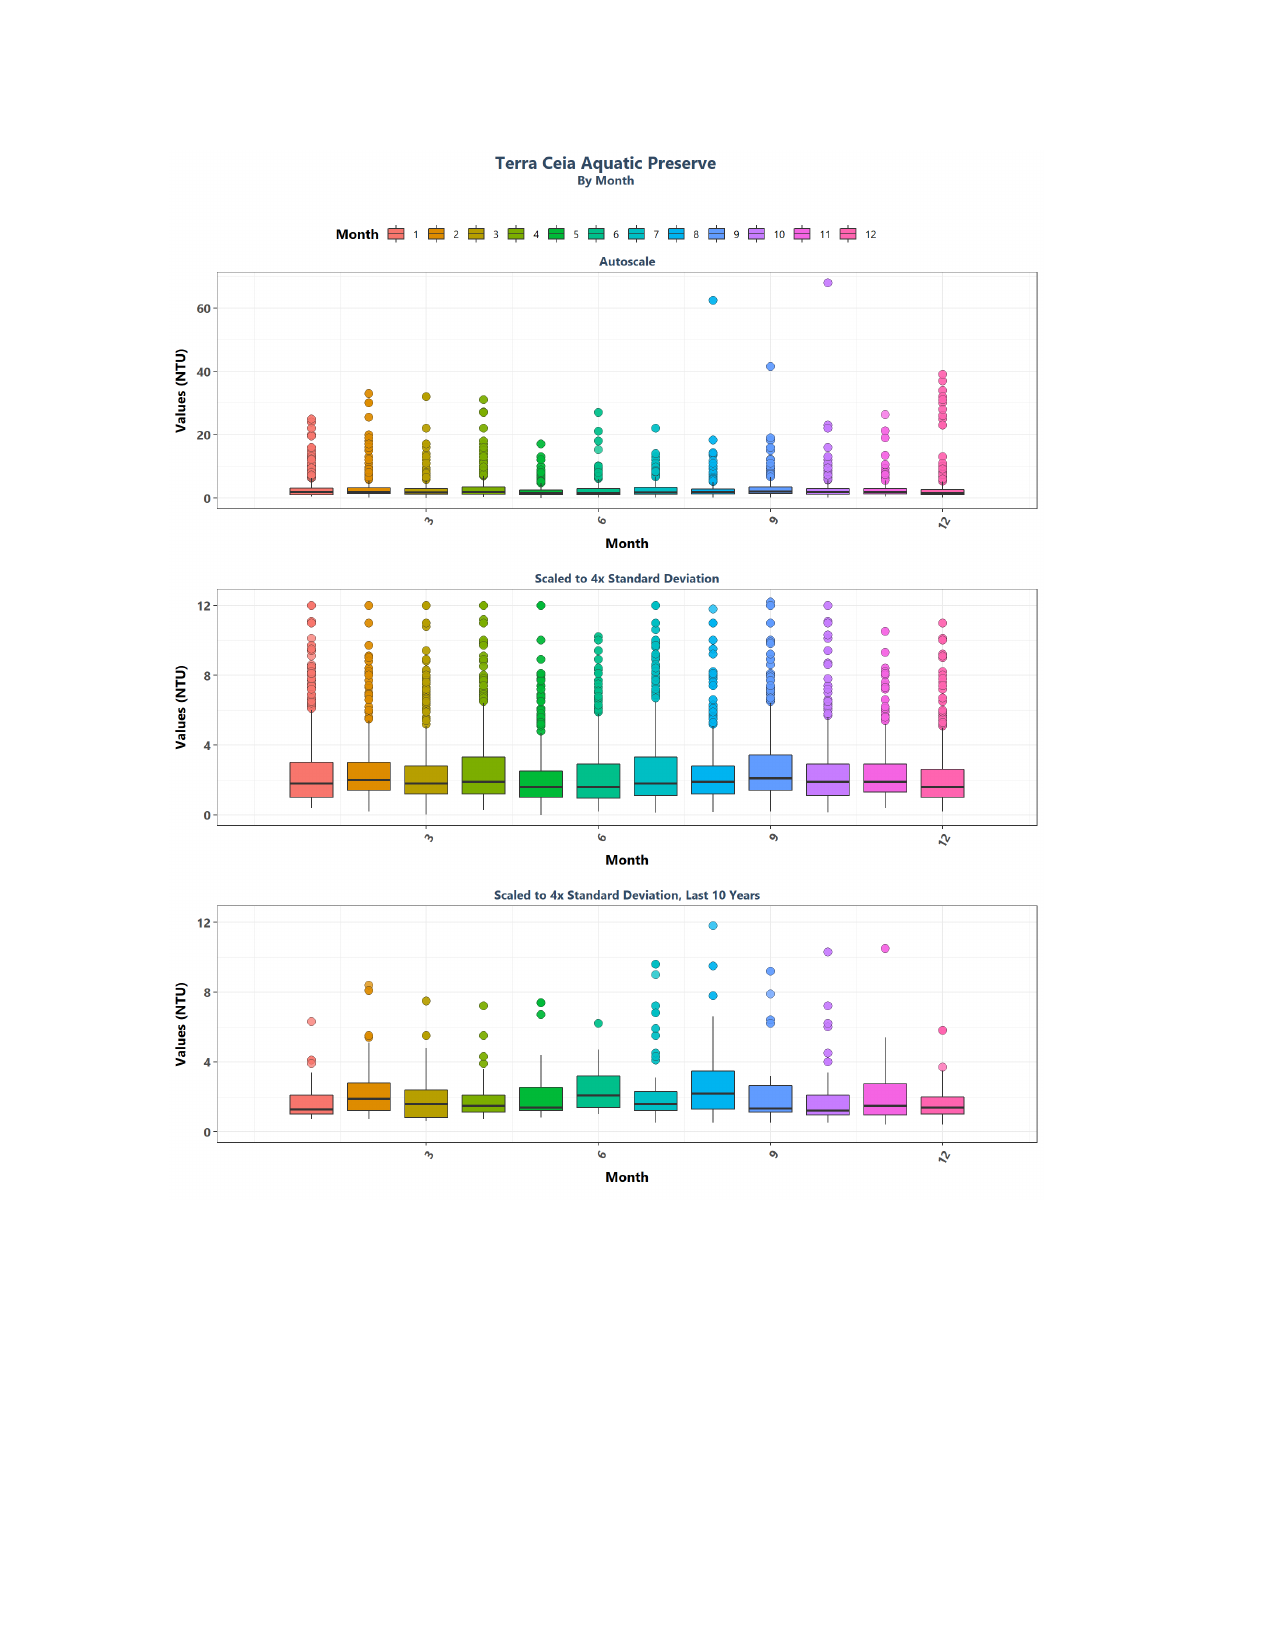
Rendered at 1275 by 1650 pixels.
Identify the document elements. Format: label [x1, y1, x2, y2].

picture [168, 150, 1044, 1200]
